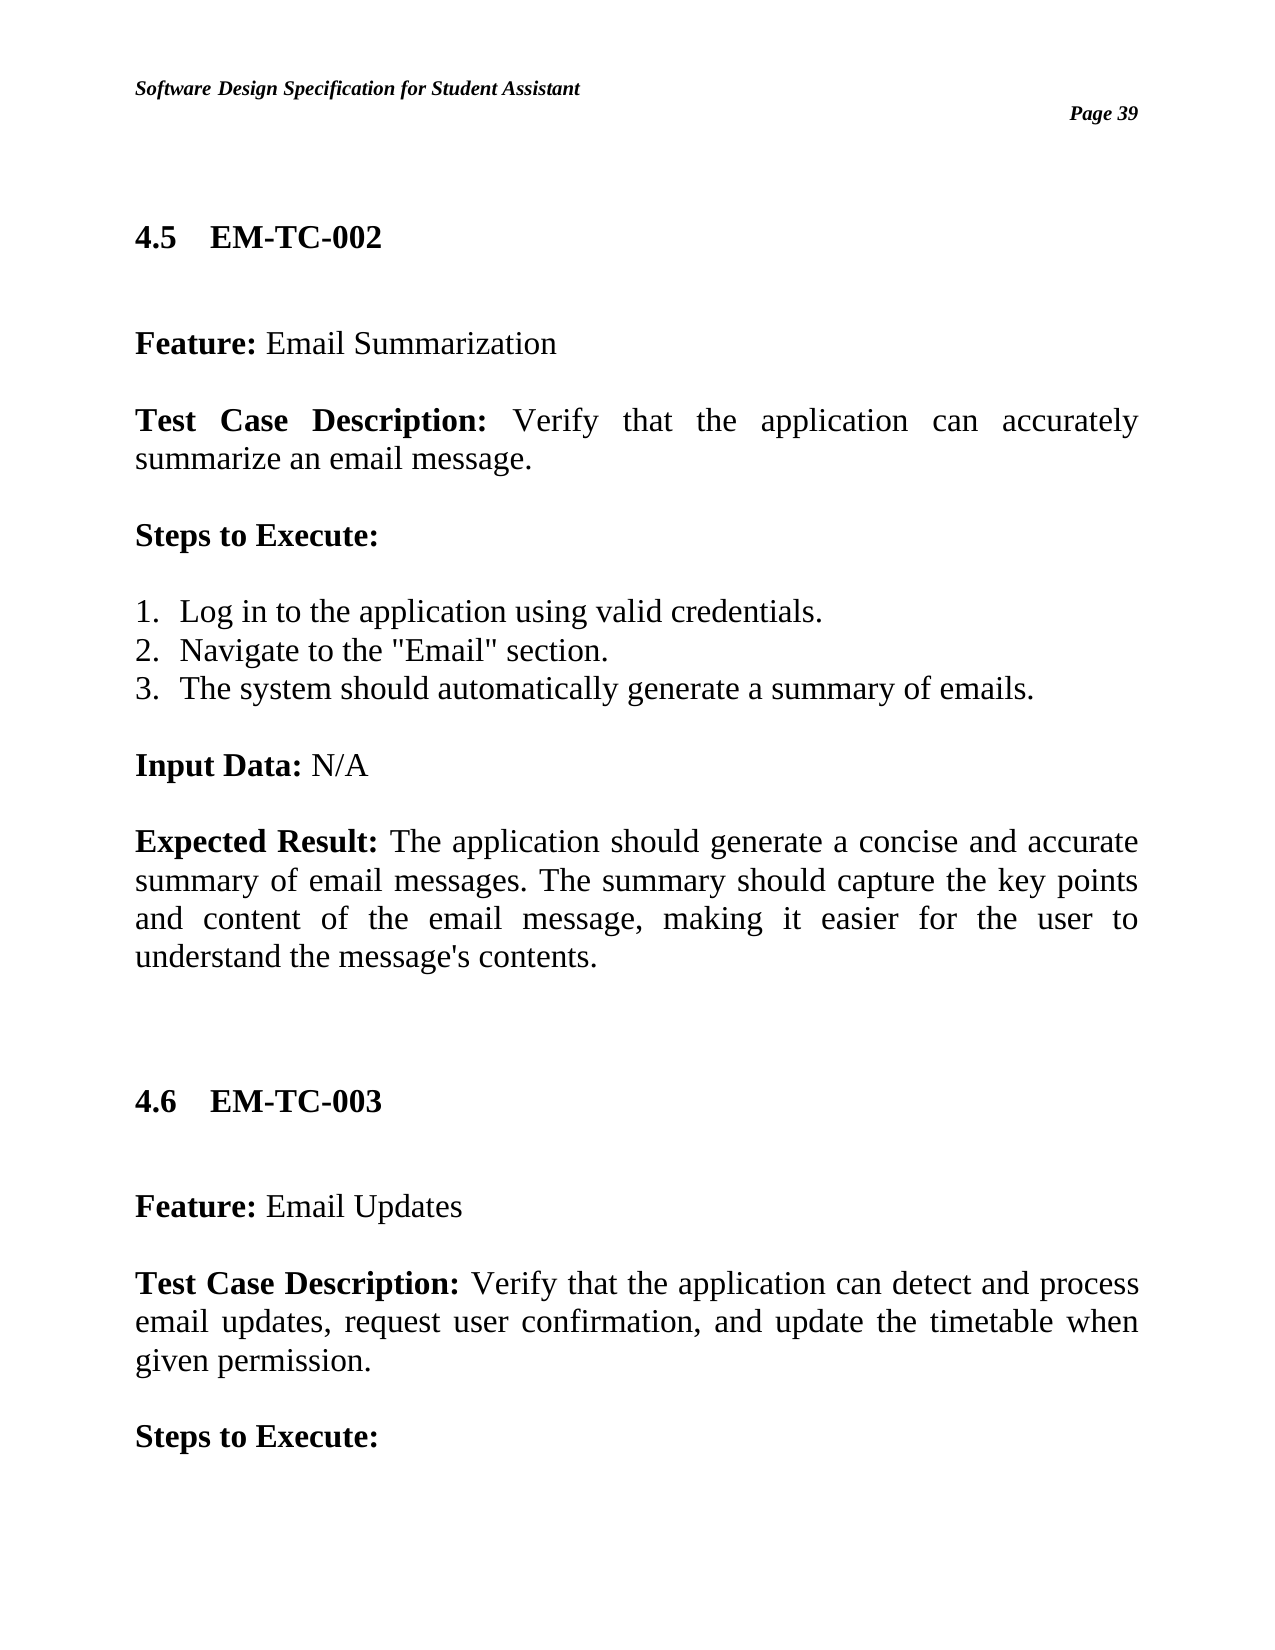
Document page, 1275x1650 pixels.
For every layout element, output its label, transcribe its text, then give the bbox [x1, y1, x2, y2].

list Feature: Email Updates [135, 1187, 1140, 1225]
list Input Data: N/A [135, 745, 1140, 783]
list The system should automatically generate a summary of emails. [135, 668, 1140, 707]
list Test Case Description: Verify that the application can accurately summarize an email message. [135, 400, 1140, 477]
list Steps to Execute: [135, 1417, 1140, 1455]
list Test Case Description: Verify that the application can detect and process email updates, request user confirmation, and update the timetable when given permission. [135, 1263, 1140, 1378]
list Steps to Execute: [135, 515, 1140, 553]
list Navigate to the "Email" section. [135, 630, 1140, 668]
subtitle EM-TC-002 [135, 217, 1140, 256]
list Log in to the application using valid credentials. [135, 592, 1140, 630]
list Expected Result: The application should generate a concise and accurate summary of email messages. The summary should capture the key points and content of the email message, making it easier for the user to understand the message's contents. [135, 822, 1140, 975]
subtitle EM-TC-003 [135, 1081, 1140, 1119]
list Feature: Email Summarization [135, 323, 1140, 362]
